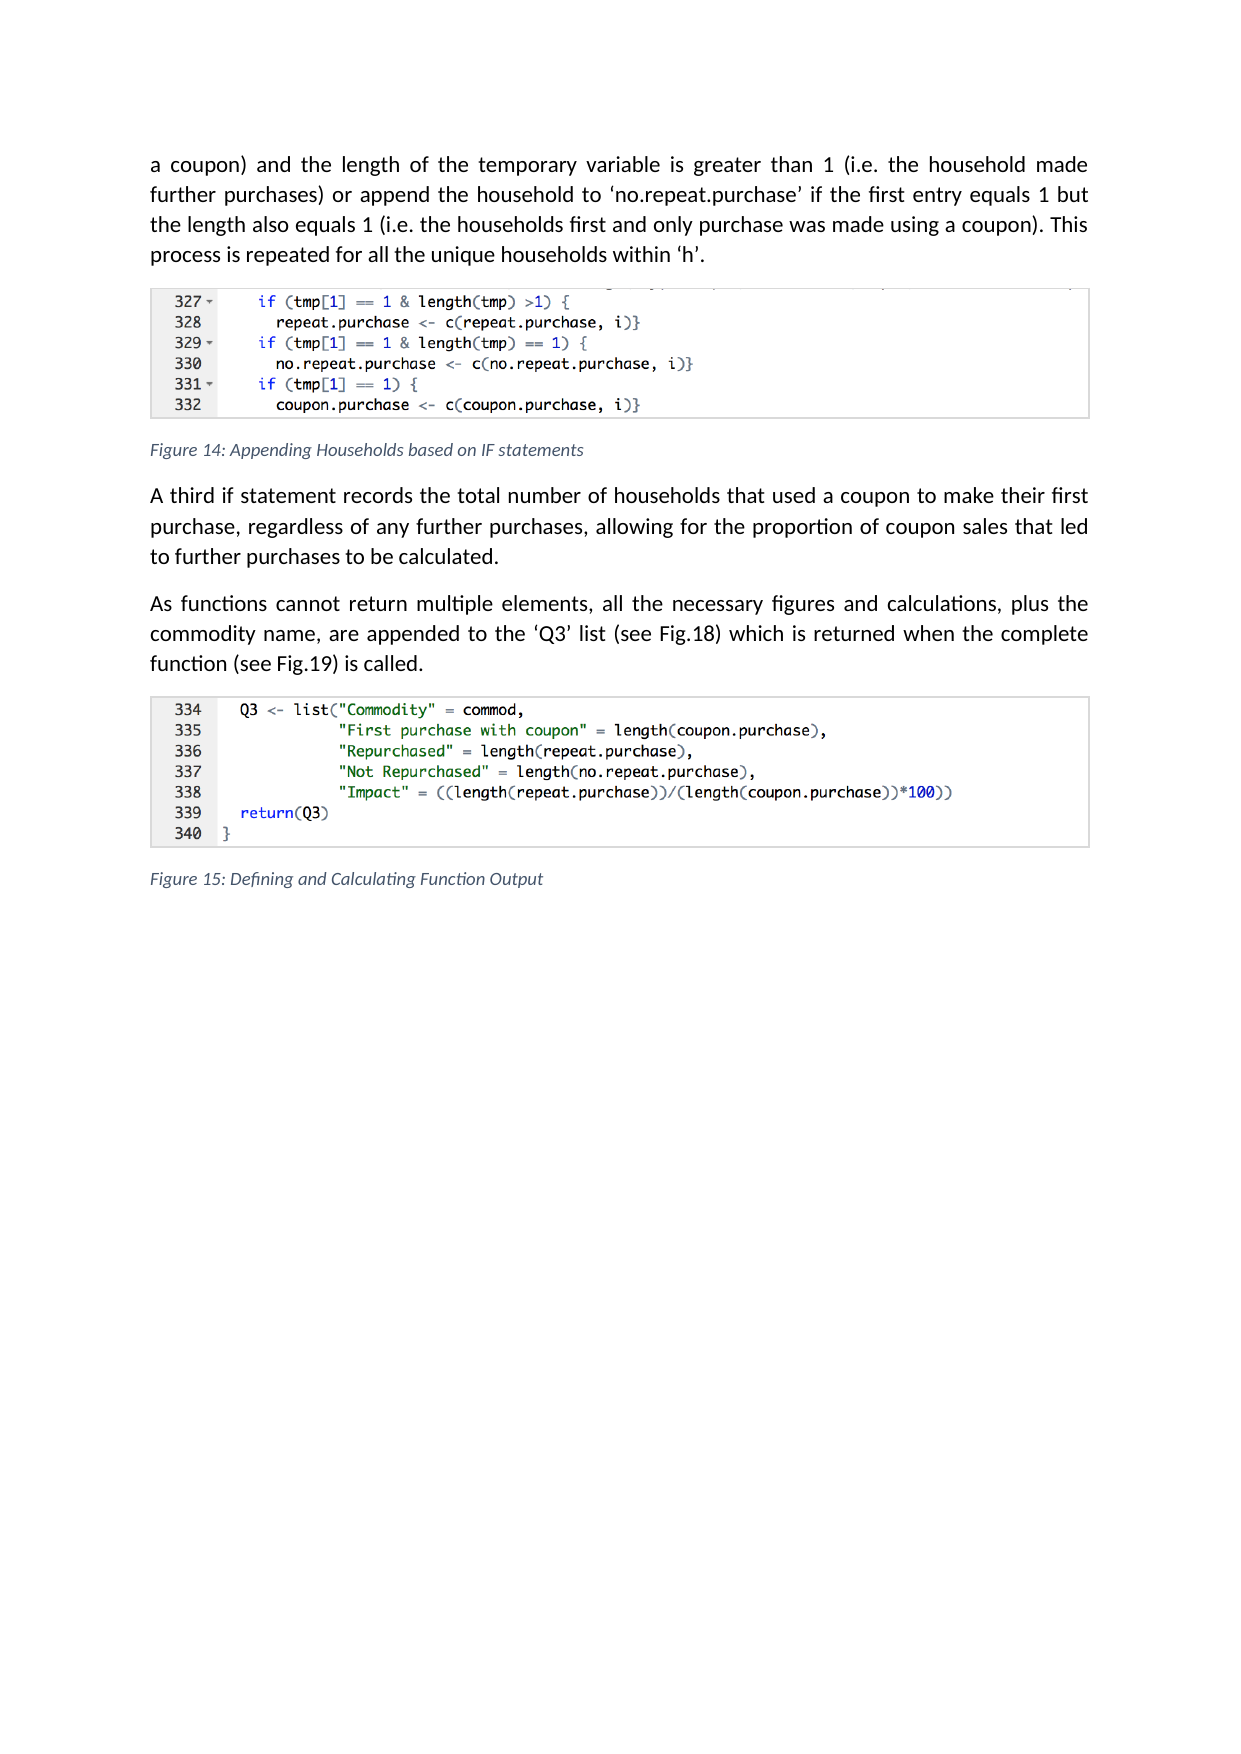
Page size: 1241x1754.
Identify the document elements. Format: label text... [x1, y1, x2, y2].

text As functions cannot return multiple elements, all the necessary figures and calculations, plus the commodity name, are appended to the ‘Q3’ list (see Fig.18) which is returned when the complete function (see Fig.19) is called. [150, 589, 1090, 677]
text A third if statement records the total number of households that used a coupon to make their first purchase, regardless of any further purchases, allowing for the proportion of coupon sales that led to further purchases to be calculated. [150, 482, 1090, 570]
picture [152, 698, 1088, 846]
picture [152, 289, 1088, 417]
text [150, 150, 1090, 269]
